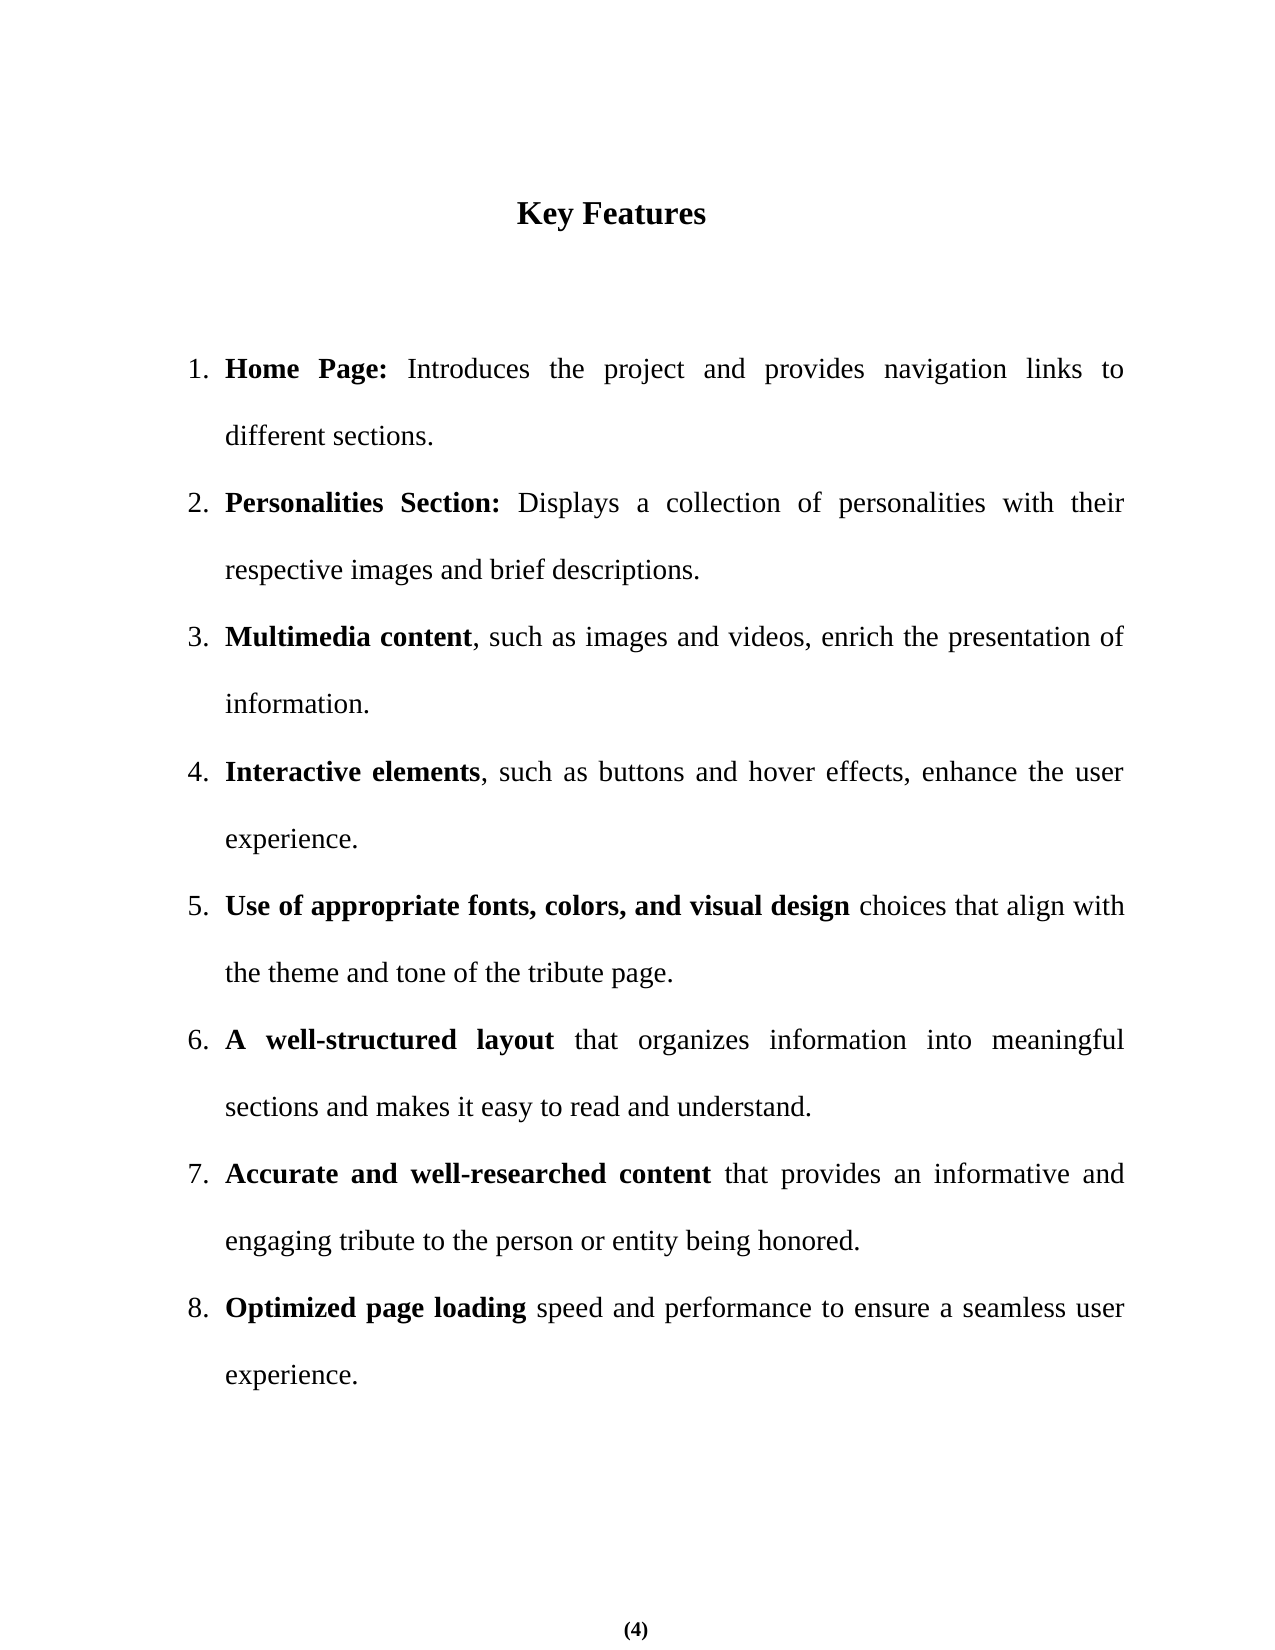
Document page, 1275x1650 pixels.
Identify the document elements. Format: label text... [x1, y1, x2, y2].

list Accurate and well-researched content that provides an informative and engaging tribute to the person or entity being honored. [187, 1156, 1125, 1257]
list Personalities Section: Displays a collection of personalities with their respective images and brief descriptions. [187, 485, 1125, 586]
text Key Features [375, 193, 1125, 231]
list Use of appropriate fonts, colors, and visual design choices that align with the theme and tone of the tribute page. [187, 888, 1125, 988]
list Optimized page loading speed and performance to ensure a seamless user experience. [187, 1290, 1125, 1391]
list Home Page: Introduces the project and provides navigation links to different sections. [187, 351, 1125, 452]
list A well-structured layout that organizes information into meaningful sections and makes it easy to read and understand. [187, 1022, 1125, 1123]
list Multimedia content, such as images and videos, enrich the presentation of information. [187, 619, 1125, 720]
list Interactive elements, such as buttons and hover effects, enhance the user experience. [187, 754, 1125, 854]
